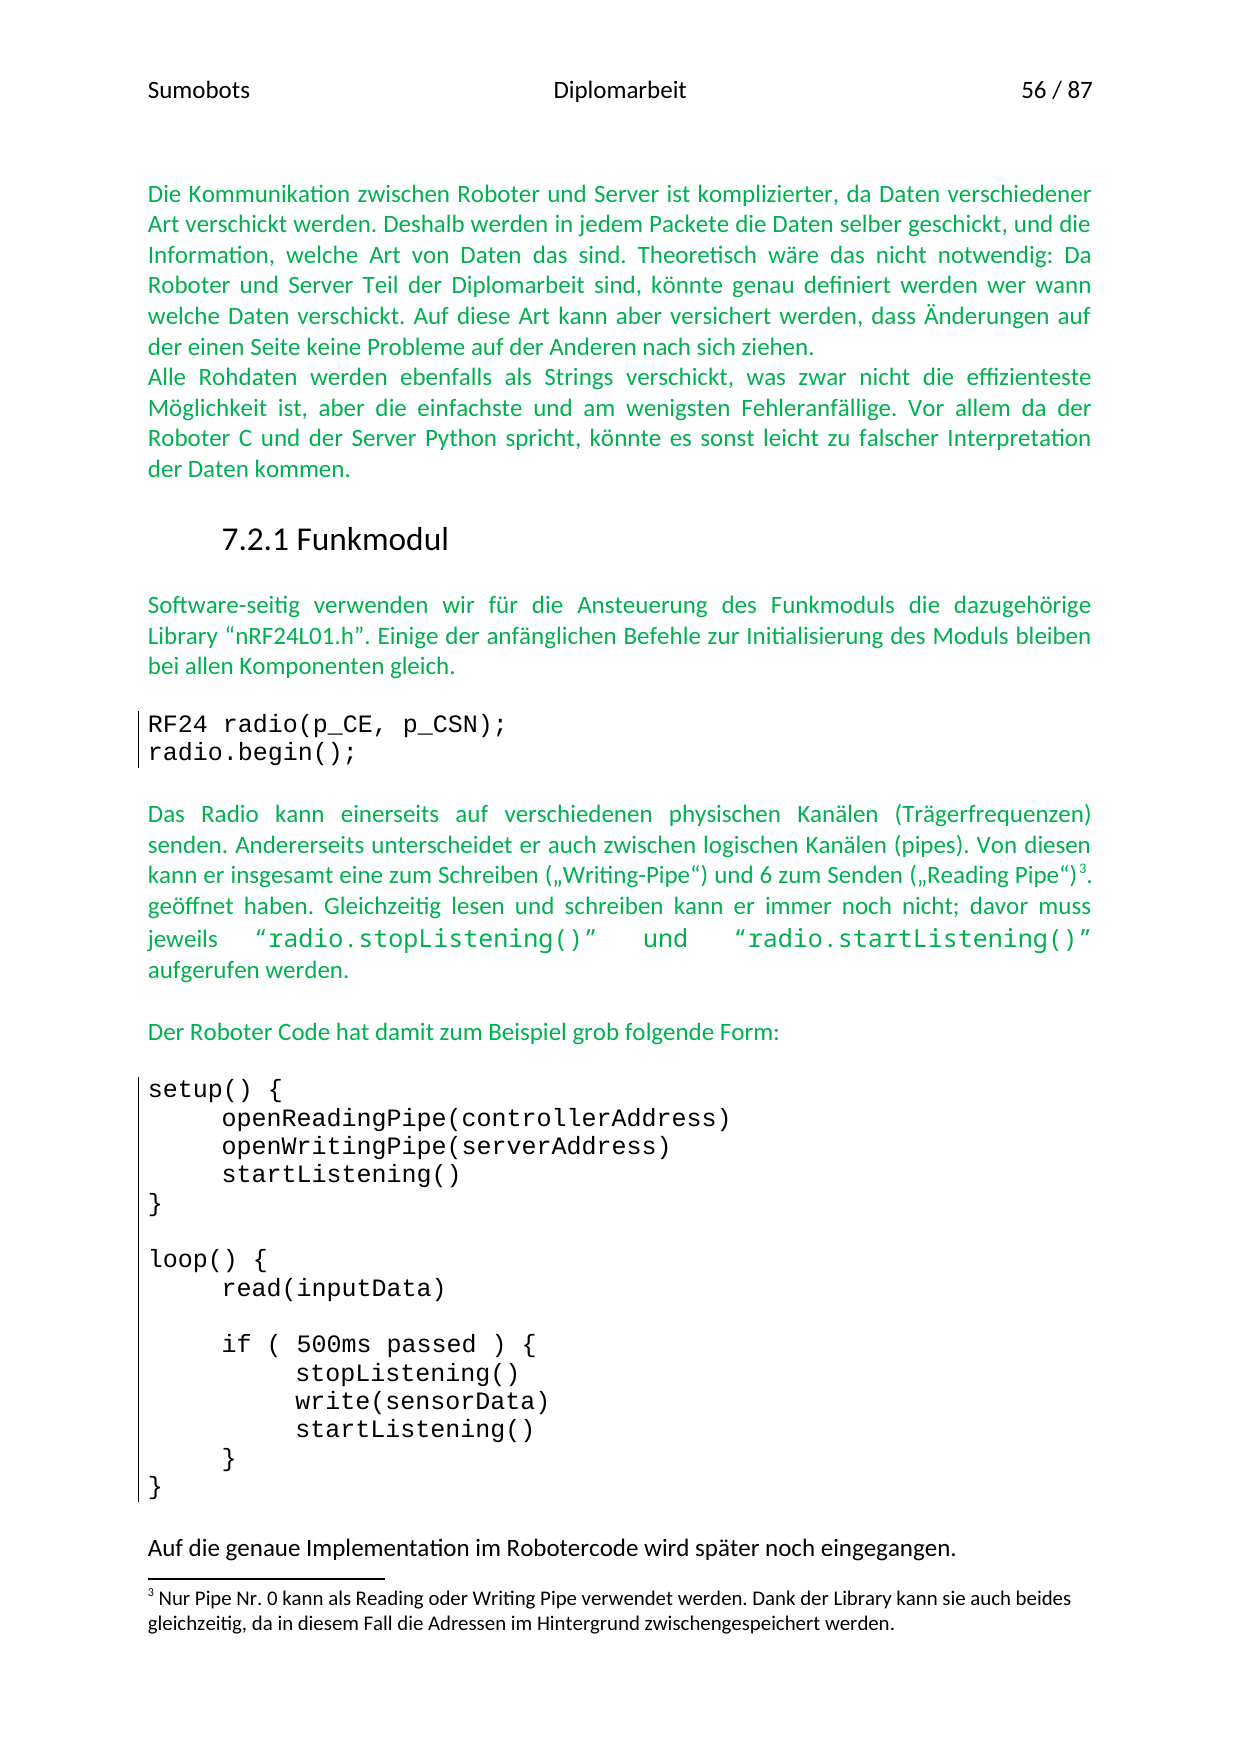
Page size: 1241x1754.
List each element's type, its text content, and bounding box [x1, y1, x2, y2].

text Alle Rohdaten werden ebenfalls als Strings verschickt, was zwar nicht die effizienteste Möglichkeit ist, aber die einfachste und am wenigsten Fehleranfällige. Vor allem da der Roboter C und der Server Python spricht, könnte es sonst leicht zu falscher Interpretation der Daten kommen. [148, 361, 1093, 483]
text startListening() [148, 1417, 1093, 1445]
text openReadingPipe(controllerAddress) [148, 1105, 1093, 1133]
text RF24 radio(p_CE, p_CSN); [148, 711, 1093, 740]
text } [148, 1473, 1093, 1502]
text write(sensorData) [148, 1388, 1093, 1417]
text openWritingPipe(serverAddress) [148, 1133, 1093, 1162]
text loop() { [148, 1247, 1093, 1275]
text setup() { [148, 1077, 1093, 1105]
text Software-seitig verwenden wir für die Ansteuerung des Funkmoduls die dazugehörige Library “nRF24L01.h”. Einige der anfänglichen Befehle zur Initialisierung des Moduls bleiben bei allen Komponenten gleich. [148, 589, 1093, 681]
text stopListening() [148, 1360, 1093, 1388]
text startListening() [148, 1162, 1093, 1190]
text } [148, 1190, 1093, 1218]
text } [148, 1445, 1093, 1473]
subtitle Funkmodul [221, 518, 1093, 559]
text read(inputData) [148, 1275, 1093, 1303]
text Das Radio kann einerseits auf verschiedenen physischen Kanälen (Trägerfrequenzen) senden. Andererseits unterscheidet er auch zwischen logischen Kanälen (pipes). Von diesen kann er insgesamt eine zum Schreiben („Writing-Pipe“) und 6 zum Senden („Reading Pipe“). geöffnet haben. Gleichzeitig lesen und schreiben kann er immer noch nicht; davor muss jeweils “radio.stopListening()” und “radio.startListening()” aufgerufen werden. [148, 798, 1093, 985]
text Auf die genaue Implementation im Robotercode wird später noch eingegangen. [148, 1532, 1093, 1563]
text Der Roboter Code hat damit zum Beispiel grob folgende Form: [148, 1016, 1093, 1046]
text if ( 500ms passed ) { [148, 1332, 1093, 1360]
text Die Kommunikation zwischen Roboter und Server ist komplizierter, da Daten verschiedener Art verschickt werden. Deshalb werden in jedem Packete die Daten selber geschickt, und die Information, welche Art von Daten das sind. Theoretisch wäre das nicht notwendig: Da Roboter und Server Teil der Diplomarbeit sind, könnte genau definiert werden wer wann welche Daten verschickt. Auf diese Art kann aber versichert werden, dass Änderungen auf der einen Seite keine Probleme auf der Anderen nach sich ziehen. [148, 178, 1093, 361]
text radio.begin(); [148, 740, 1093, 768]
